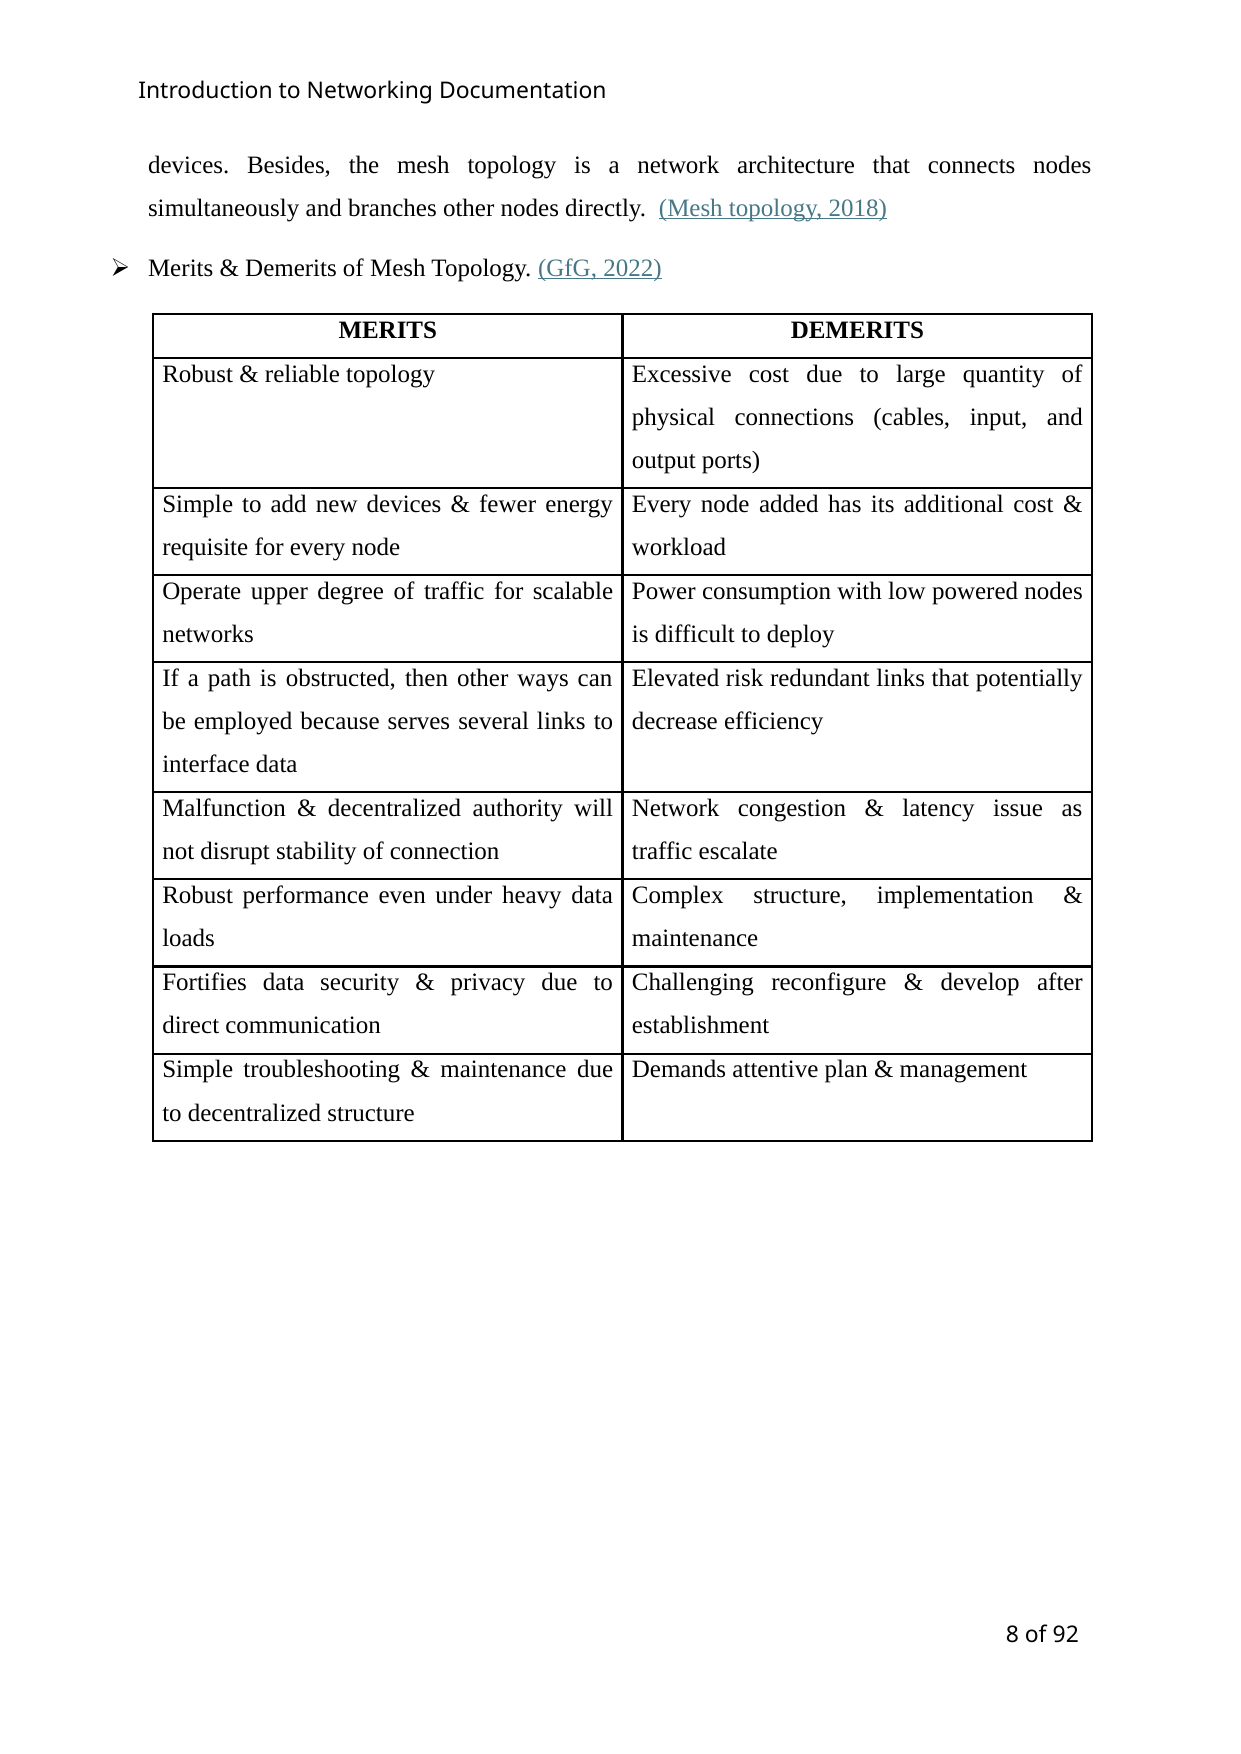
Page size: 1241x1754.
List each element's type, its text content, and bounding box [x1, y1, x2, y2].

list Merits & Demerits of Mesh Topology. (GfG, 2022) [110, 253, 1092, 282]
table_cell Simple to add new devices & fewer energy requisite for every node [154, 489, 621, 574]
table_cell Excessive cost due to large quantity of physical connections (cables, input, and output ports) [624, 359, 1091, 487]
table_cell Operate upper degree of traffic for scalable networks [154, 576, 621, 661]
table_header DEMERITS [624, 315, 1091, 357]
table_cell Challenging reconfigure & develop after establishment [624, 968, 1091, 1052]
table_cell Complex structure, implementation & maintenance [624, 880, 1091, 965]
table_cell If a path is obstructed, then other ways can be employed because serves several links to interface data [154, 663, 621, 791]
table_cell Simple troubleshooting & maintenance due to decentralized structure [154, 1055, 621, 1139]
table_cell Robust & reliable topology [154, 359, 621, 487]
table_cell Malfunction & decentralized authority will not disrupt stability of connection [154, 793, 621, 878]
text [148, 150, 1092, 222]
table_header MERITS [154, 315, 621, 357]
table_cell Elevated risk redundant links that potentially decrease efficiency [624, 663, 1091, 791]
table_cell Power consumption with low powered nodes is difficult to deploy [624, 576, 1091, 661]
table_cell Demands attentive plan & management [624, 1055, 1091, 1139]
table_cell Robust performance even under heavy data loads [154, 880, 621, 965]
table_cell Fortifies data security & privacy due to direct communication [154, 968, 621, 1052]
table_cell Network congestion & latency issue as traffic escalate [624, 793, 1091, 878]
table_cell Every node added has its additional cost & workload [624, 489, 1091, 574]
